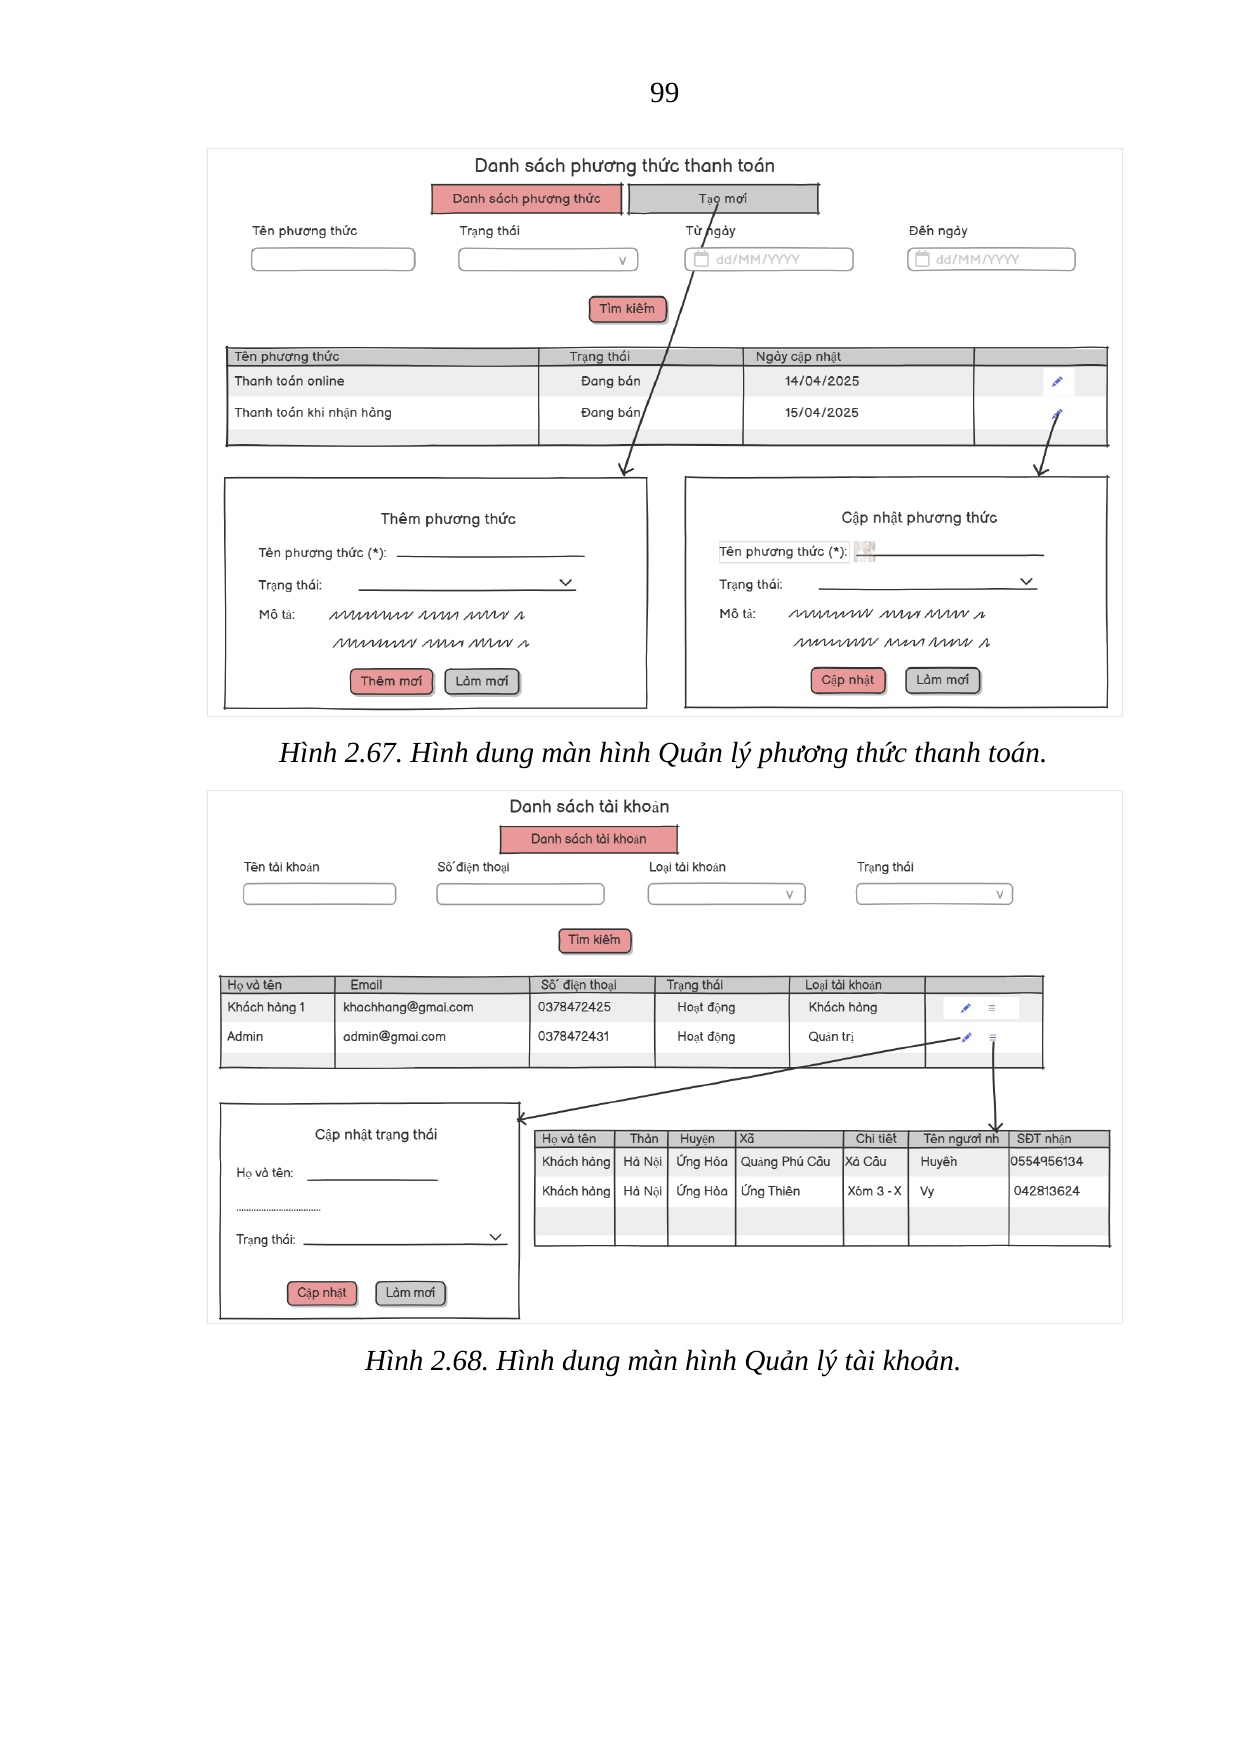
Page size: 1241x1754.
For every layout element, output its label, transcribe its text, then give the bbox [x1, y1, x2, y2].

text Hình 2.68. Hình dung màn hình Quản lý tài khoản. [207, 1343, 1122, 1376]
text Hình 2.67. Hình dung màn hình Quản lý phương thức thanh toán. [207, 736, 1122, 769]
picture [208, 149, 1122, 716]
picture [208, 791, 1122, 1323]
